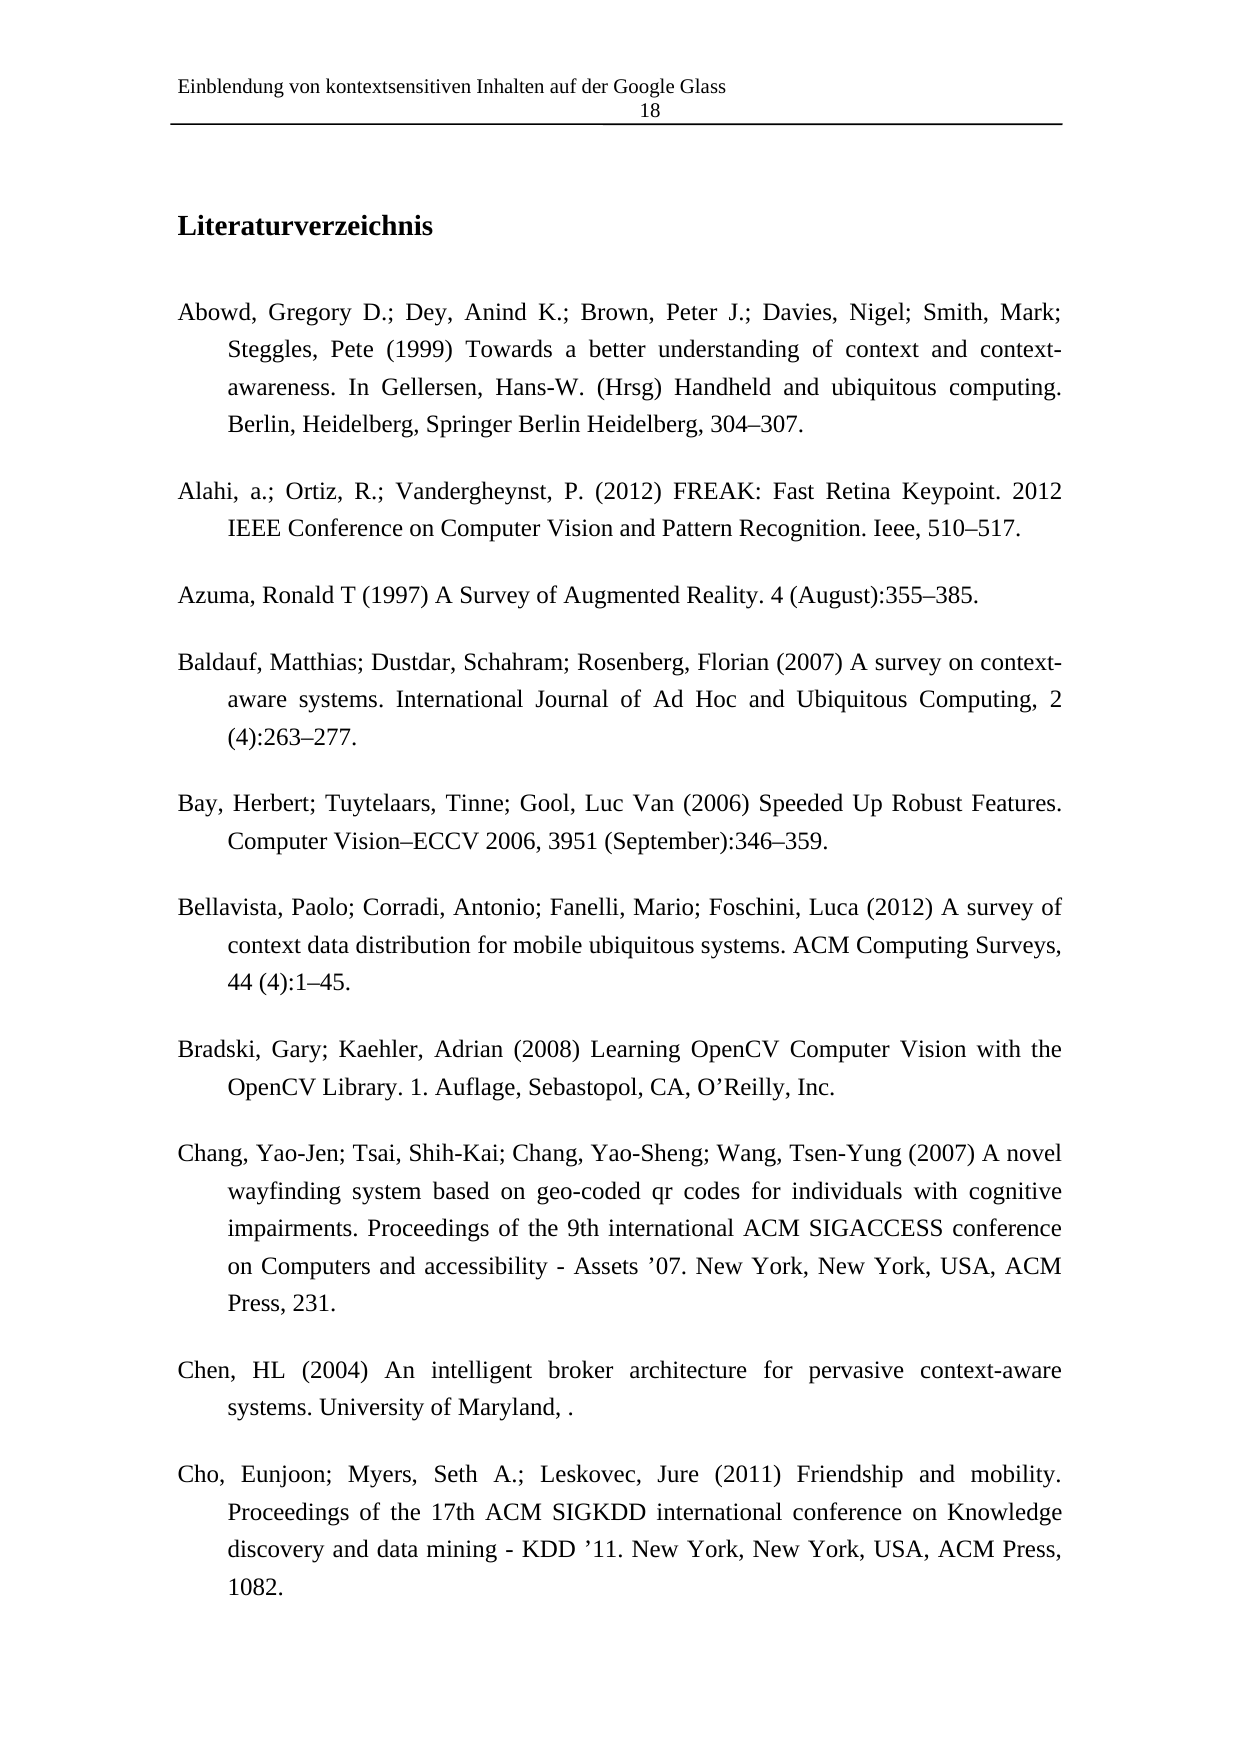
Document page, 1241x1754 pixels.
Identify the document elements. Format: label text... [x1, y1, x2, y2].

text Abowd, Gregory D.; Dey, Anind K.; Brown, Peter J.; Davies, Nigel; Smith, Mark; Steggles, Pete (1999) Towards a better understanding of context and context-awareness. In Gellersen, Hans-W. (Hrsg) Handheld and ubiquitous computing. Berlin, Heidelberg, Springer Berlin Heidelberg, 304–307. [177, 288, 1063, 438]
text Bradski, Gary; Kaehler, Adrian (2008) Learning OpenCV Computer Vision with the OpenCV Library. 1. Auflage, Sebastopol, CA, O’Reilly, Inc. [177, 1025, 1063, 1100]
subtitle Literaturverzeichnis [177, 208, 1063, 242]
text Cho, Eunjoon; Myers, Seth A.; Leskovec, Jure (2011) Friendship and mobility. Proceedings of the 17th ACM SIGKDD international conference on Knowledge discovery and data mining - KDD ’11. New York, New York, USA, ACM Press, 1082. [177, 1450, 1063, 1600]
text Baldauf, Matthias; Dustdar, Schahram; Rosenberg, Florian (2007) A survey on context-aware systems. International Journal of Ad Hoc and Ubiquitous Computing, 2 (4):263–277. [177, 638, 1063, 750]
text Alahi, a.; Ortiz, R.; Vandergheynst, P. (2012) FREAK: Fast Retina Keypoint. 2012 IEEE Conference on Computer Vision and Pattern Recognition. Ieee, 510–517. [177, 467, 1063, 542]
text Chang, Yao-Jen; Tsai, Shih-Kai; Chang, Yao-Sheng; Wang, Tsen-Yung (2007) A novel wayfinding system based on geo-coded qr codes for individuals with cognitive impairments. Proceedings of the 9th international ACM SIGACCESS conference on Computers and accessibility - Assets ’07. New York, New York, USA, ACM Press, 231. [177, 1129, 1063, 1317]
text Bellavista, Paolo; Corradi, Antonio; Fanelli, Mario; Foschini, Luca (2012) A survey of context data distribution for mobile ubiquitous systems. ACM Computing Surveys, 44 (4):1–45. [177, 884, 1063, 996]
text Azuma, Ronald T (1997) A Survey of Augmented Reality. 4 (August):355–385. [177, 571, 1063, 609]
text Chen, HL (2004) An intelligent broker architecture for pervasive context-aware systems. University of Maryland, . [177, 1346, 1063, 1421]
text Bay, Herbert; Tuytelaars, Tinne; Gool, Luc Van (2006) Speeded Up Robust Features. Computer Vision–ECCV 2006, 3951 (September):346–359. [177, 779, 1063, 854]
